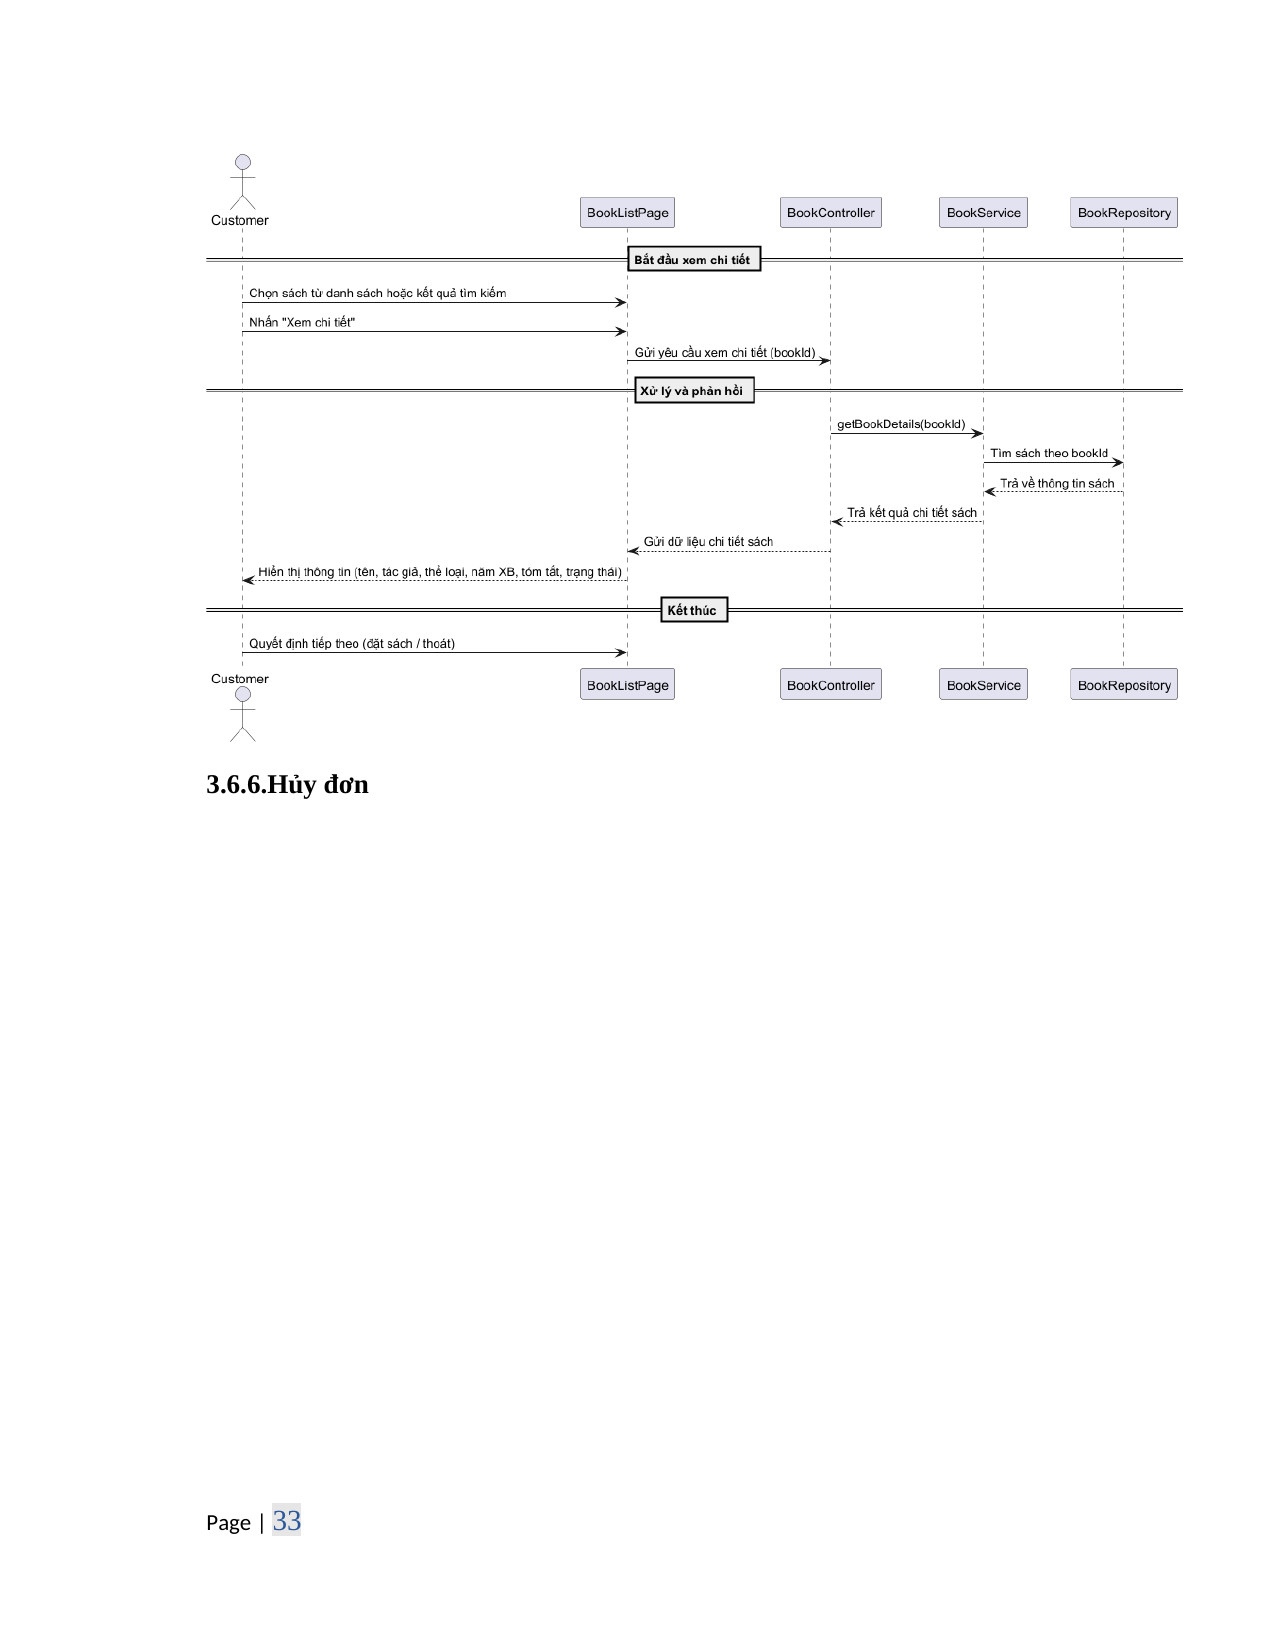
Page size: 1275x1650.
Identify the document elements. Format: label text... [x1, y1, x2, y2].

subtitle 3.6.6.Hủy đơn [206, 774, 1187, 799]
picture [206, 150, 1187, 746]
